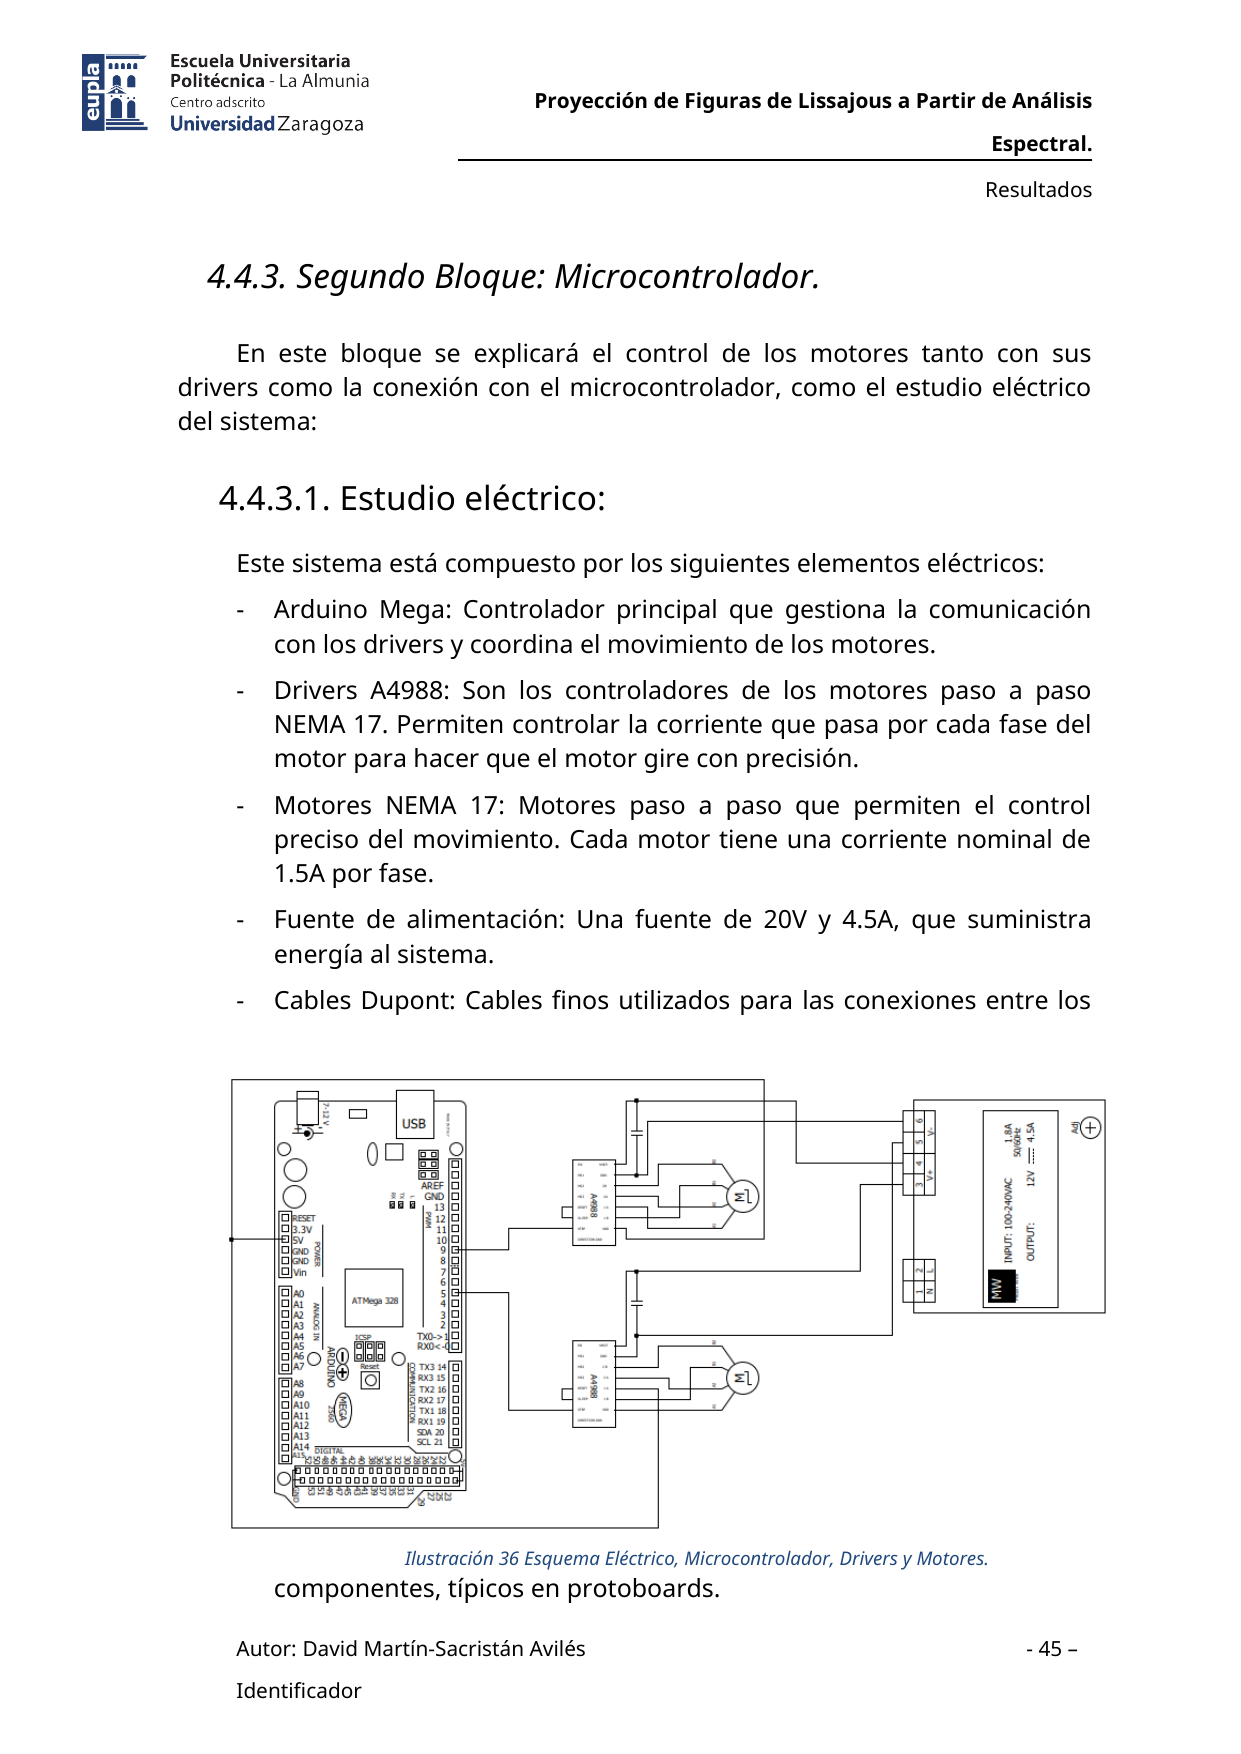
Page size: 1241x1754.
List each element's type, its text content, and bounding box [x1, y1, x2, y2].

text Segundo Bloque: Microcontrolador. [207, 253, 1092, 298]
text En este bloque se explicará el control de los motores tanto con sus drivers como la conexión con el microcontrolador, como el estudio eléctrico del sistema: [177, 336, 1092, 438]
list Arduino Mega: Controlador principal que gestiona la comunicación con los drivers y coordina el movimiento de los motores. [236, 592, 1092, 660]
picture [210, 1047, 1127, 1544]
list Motores NEMA 17: Motores paso a paso que permiten el control preciso del movimiento. Cada motor tiene una corriente nominal de 1.5A por fase. [236, 787, 1092, 890]
list Fuente de alimentación: Una fuente de 20V y 4.5A, que suministra energía al sistema. [236, 902, 1092, 970]
picture [82, 54, 370, 135]
list Cables Dupont: Cables finos utilizados para las conexiones entre los componentes, típicos en protoboards. [236, 983, 1092, 1047]
list Cables Dupont: Cables finos utilizados para las conexiones entre los componentes, típicos en protoboards. [236, 1571, 1092, 1604]
text Este sistema está compuesto por los siguientes elementos eléctricos: [177, 546, 1092, 580]
text Estudio eléctrico: [218, 475, 1092, 521]
list Drivers A4988: Son los controladores de los motores paso a paso NEMA 17. Permiten controlar la corriente que pasa por cada fase del motor para hacer que el motor gire con precisión. [236, 673, 1092, 775]
